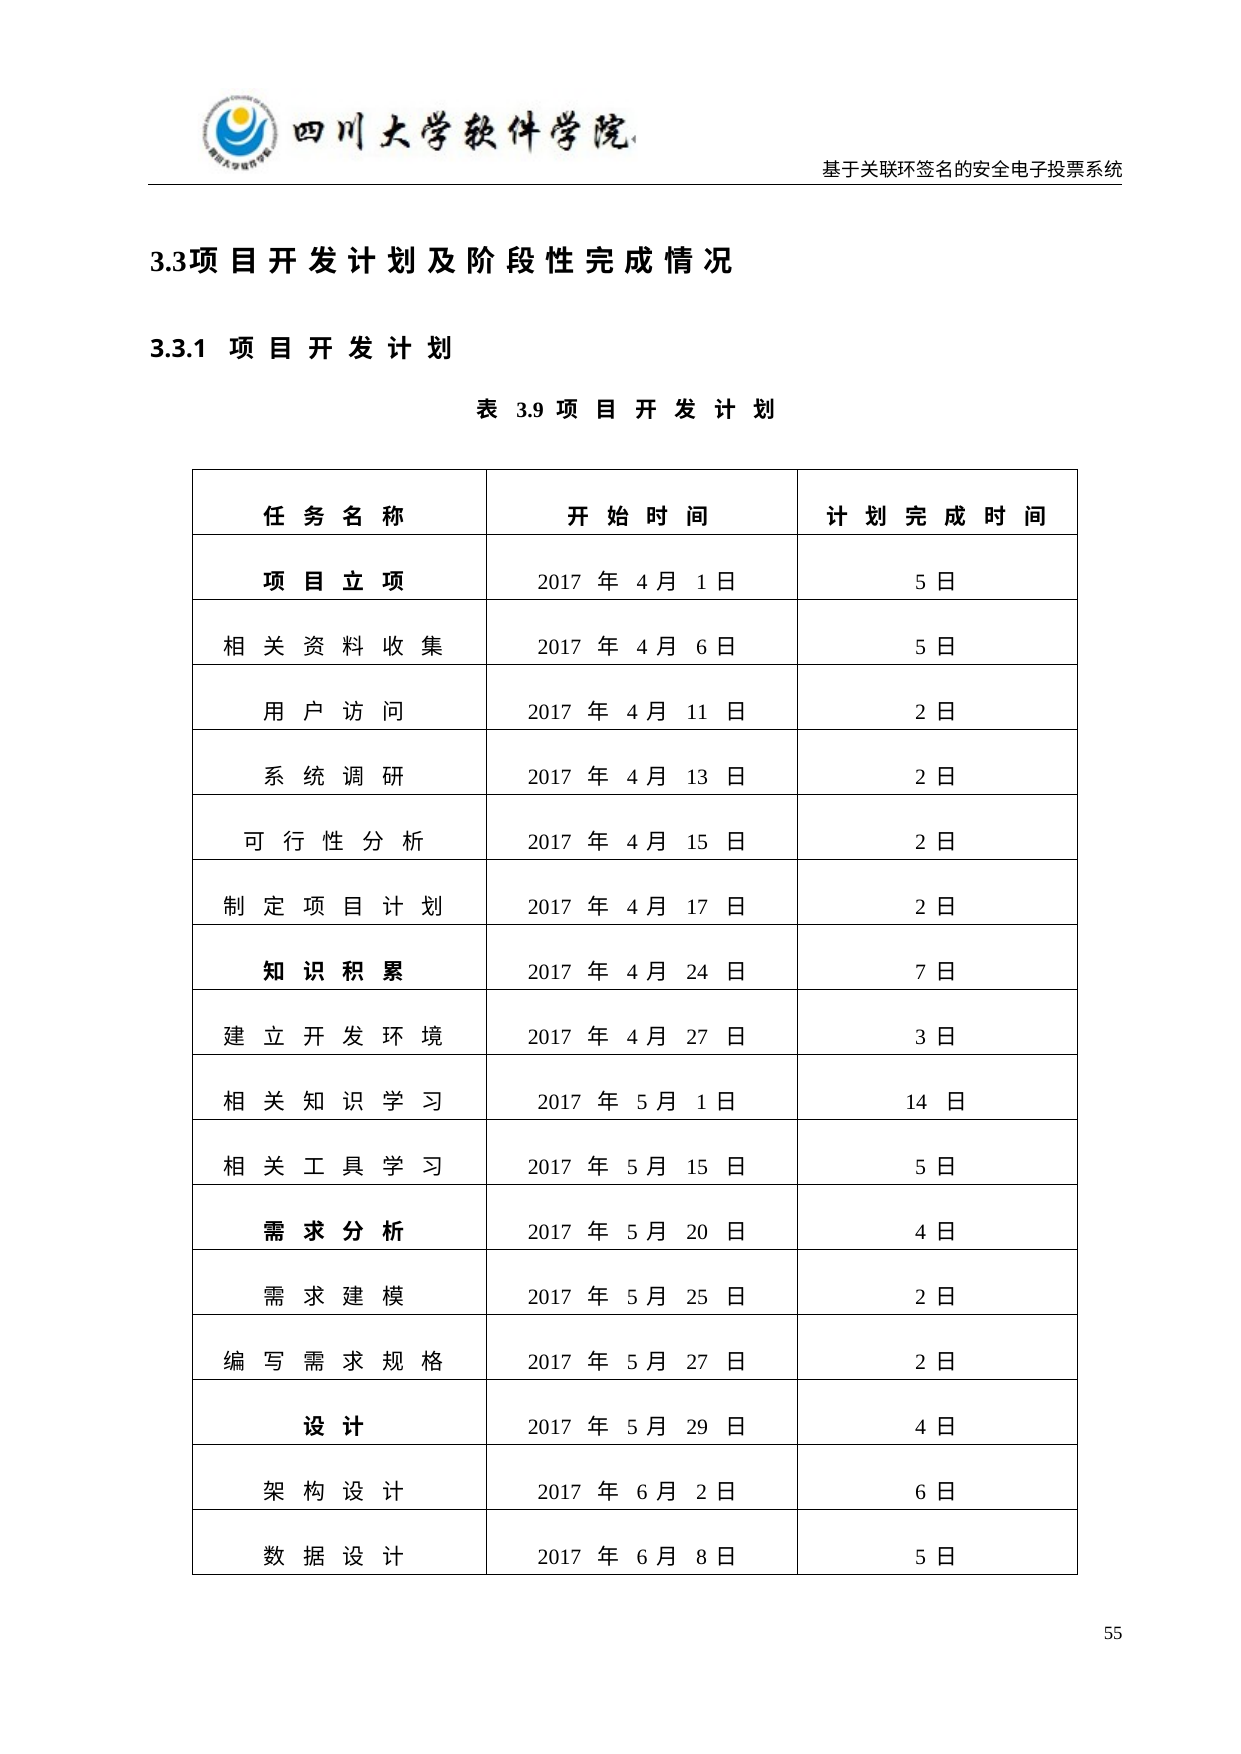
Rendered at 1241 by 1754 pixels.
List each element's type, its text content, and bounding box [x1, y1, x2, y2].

table_cell 4日 [798, 1185, 1077, 1249]
table_cell 5日 [798, 600, 1077, 664]
table_cell 系统调研 [193, 730, 486, 794]
subtitle 3.3.1 项目开发计划 [150, 317, 1120, 377]
table_cell 5日 [798, 535, 1077, 599]
table_cell 相关工具学习 [193, 1120, 486, 1184]
table_cell 2日 [798, 730, 1077, 794]
table_cell 3日 [798, 990, 1077, 1054]
table_cell 2017年4月15日 [487, 795, 797, 859]
table_cell 知识积累 [193, 925, 486, 989]
table_cell 2017年4月1日 [487, 535, 797, 599]
table_cell 设计 [193, 1380, 486, 1444]
table_cell 制定项目计划 [193, 860, 486, 924]
table_cell 建立开发环境 [193, 990, 486, 1054]
table_cell 6日 [798, 1445, 1077, 1509]
table_cell 相关知识学习 [193, 1055, 486, 1119]
table_cell 相关资料收集 [193, 600, 486, 664]
table_cell 2日 [798, 665, 1077, 729]
table_cell 用户访问 [193, 665, 486, 729]
table_cell 7日 [798, 925, 1077, 989]
table_header 任务名称 [193, 470, 486, 534]
table_cell 2日 [798, 1315, 1077, 1379]
table_cell 2017年4月11日 [487, 665, 797, 729]
table_cell 2日 [798, 860, 1077, 924]
subtitle 3.3项目开发计划及阶段性完成情况 [150, 229, 1120, 289]
table_header 计划完成时间 [798, 470, 1077, 534]
table_cell 2017年5月29日 [487, 1380, 797, 1444]
table_cell 2017年4月24日 [487, 925, 797, 989]
table_header 开始时间 [487, 470, 797, 534]
table_cell 2017年5月27日 [487, 1315, 797, 1379]
table_cell 可行性分析 [193, 795, 486, 859]
table_cell 2017年4月6日 [487, 600, 797, 664]
table_cell 4日 [798, 1380, 1077, 1444]
table_cell 数据设计 [193, 1510, 486, 1574]
table_cell 5日 [798, 1120, 1077, 1184]
table_cell 5日 [798, 1510, 1077, 1574]
table_cell 需求建模 [193, 1250, 486, 1314]
table_cell 2017年6月8日 [487, 1510, 797, 1574]
picture [197, 88, 639, 177]
table_cell 2017年5月20日 [487, 1185, 797, 1249]
table_cell 2017年6月2日 [487, 1445, 797, 1509]
table_cell 架构设计 [193, 1445, 486, 1509]
table_cell 2017年4月13日 [487, 730, 797, 794]
table_cell 2017年5月25日 [487, 1250, 797, 1314]
table_cell 14日 [798, 1055, 1077, 1119]
table_cell 需求分析 [193, 1185, 486, 1249]
table_cell 2017年5月15日 [487, 1120, 797, 1184]
table_cell 2017年4月17日 [487, 860, 797, 924]
text 表3.9 项目开发计划 [150, 377, 1120, 438]
table_cell 2017年5月1日 [487, 1055, 797, 1119]
table_cell 编写需求规格书 [193, 1315, 486, 1379]
table_cell 2017年4月27日 [487, 990, 797, 1054]
table_cell 2日 [798, 795, 1077, 859]
table_cell 2日 [798, 1250, 1077, 1314]
table_cell 项目立项 [193, 535, 486, 599]
